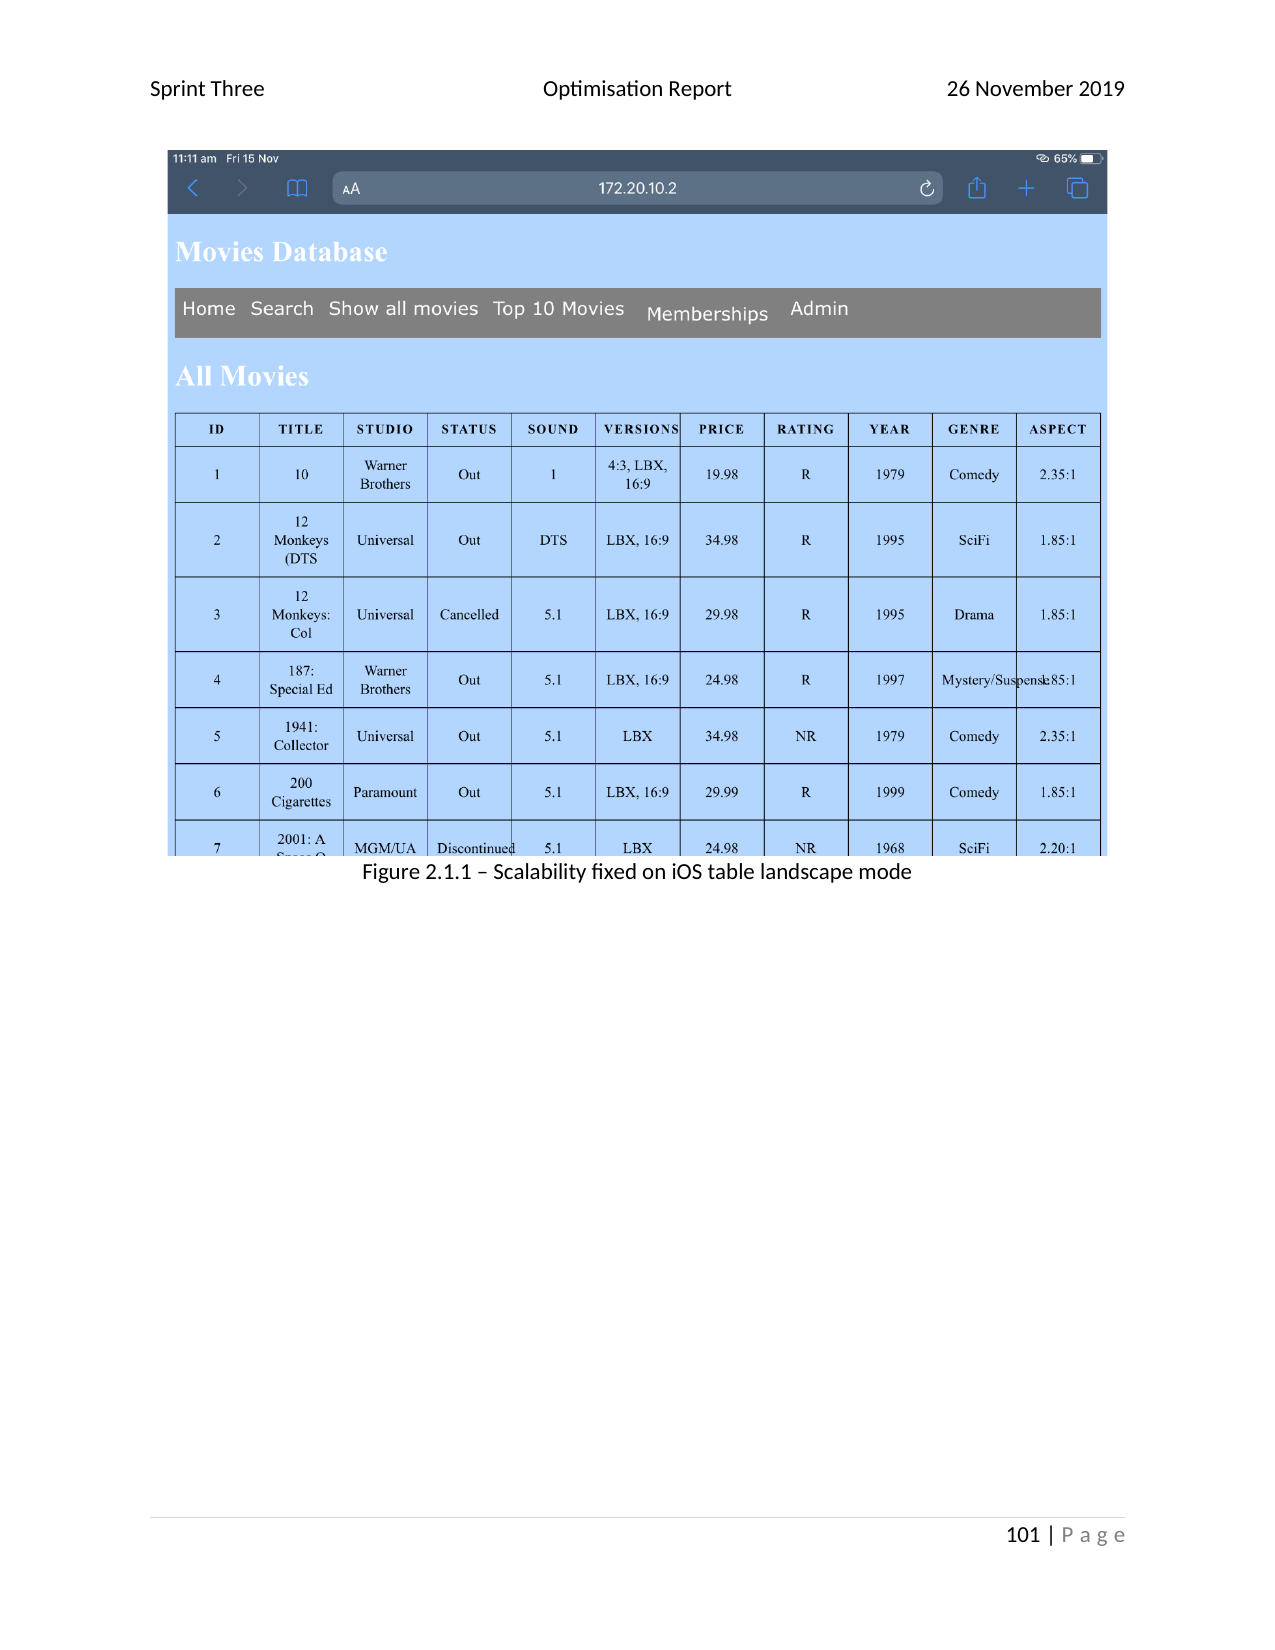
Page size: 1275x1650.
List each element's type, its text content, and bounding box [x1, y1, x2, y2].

picture [167, 150, 1108, 856]
